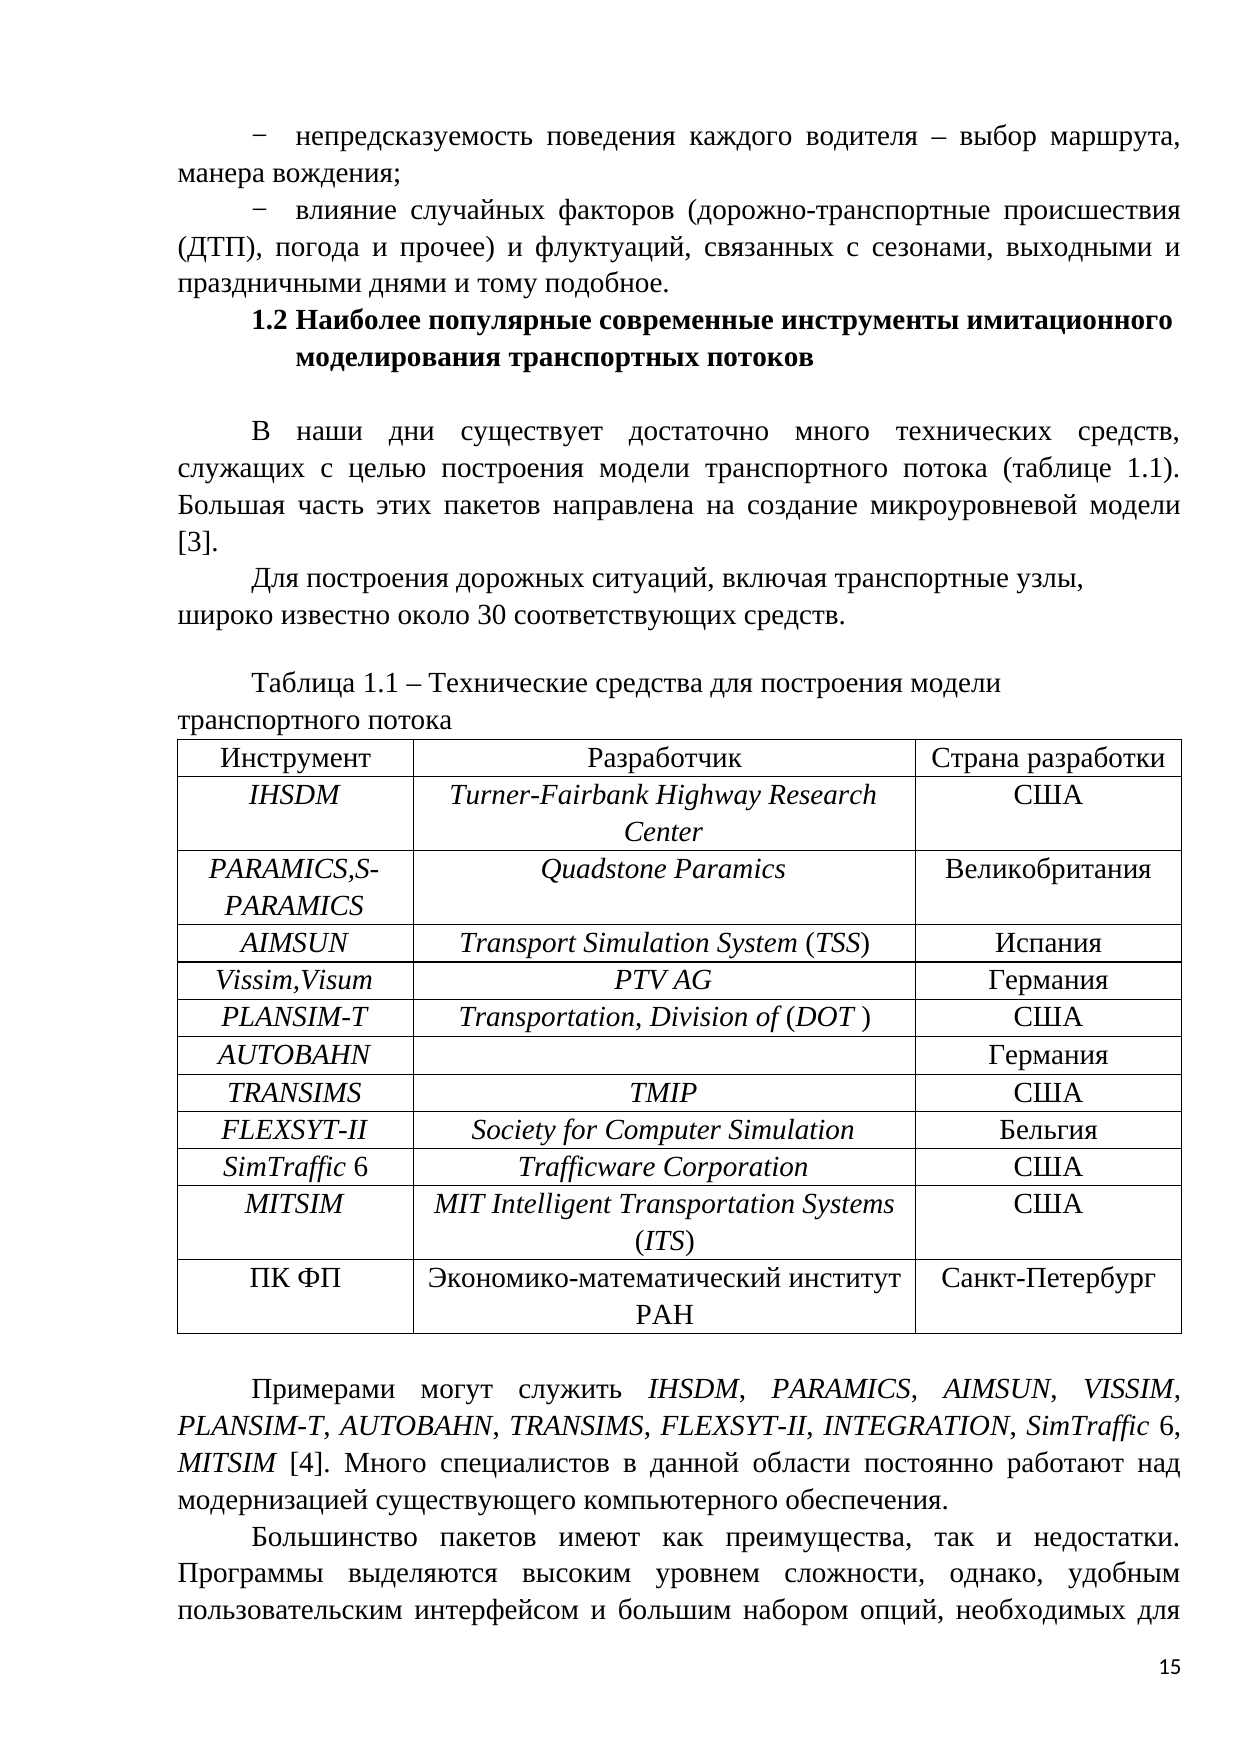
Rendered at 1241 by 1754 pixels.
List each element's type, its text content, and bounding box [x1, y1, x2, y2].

list − непредсказуемость поведения каждого водителя – выбор маршрута, манера вождения; [177, 118, 1181, 188]
table_cell ПК ФП [178, 1260, 413, 1333]
table_cell Trafficware Corporation [414, 1149, 915, 1185]
table_cell TRANSIMS [178, 1075, 413, 1111]
table_header Инструмент [178, 740, 413, 776]
table_cell США [916, 777, 1181, 850]
text Для построения дорожных ситуаций, включая транспортные узлы, широко известно около 30 соответствующих средств. [177, 561, 1181, 631]
table_cell США [916, 1186, 1181, 1259]
table_cell AIMSUN [178, 925, 413, 961]
table_header Страна разработки [916, 740, 1181, 776]
table_cell AUTOBAHN [178, 1037, 413, 1074]
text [177, 1519, 1181, 1626]
table_cell США [916, 1149, 1181, 1185]
subtitle Наиболее популярные современные инструменты имитационного моделирования транспортных потоков [251, 302, 1181, 373]
table_cell Quadstone Paramics [414, 851, 915, 924]
table_cell TMIP [414, 1075, 915, 1111]
table_cell MIT Intelligent Transportation Systems (ITS) [414, 1186, 915, 1259]
table_cell США [916, 1000, 1181, 1036]
table_cell PLANSIM-T [178, 1000, 413, 1036]
table_cell Бельгия [916, 1112, 1181, 1148]
table_cell Vissim,Visum [178, 963, 413, 998]
table_cell Transport Simulation System (TSS) [414, 925, 915, 961]
table_cell Society for Computer Simulation [414, 1112, 915, 1148]
table_cell [414, 1037, 915, 1074]
table_cell Turner-Fairbank Highway Research Center [414, 777, 915, 850]
table_cell Германия [916, 1037, 1181, 1074]
table_cell Санкт-Петербург [916, 1260, 1181, 1333]
table_cell SimTraffic 6 [178, 1149, 413, 1185]
table_cell IHSDM [178, 777, 413, 850]
table_cell PTV AG [414, 963, 915, 998]
table_header Разработчик [414, 740, 915, 776]
text В наши дни существует достаточно много технических средств, служащих с целью построения модели транспортного потока (таблице 1.1). Большая часть этих пакетов направлена на создание микроуровневой модели [3]. [177, 413, 1181, 557]
table_cell Германия [916, 963, 1181, 998]
table_cell Экономико-математический институт РАН [414, 1260, 915, 1333]
table_cell Испания [916, 925, 1181, 961]
text Примерами могут служить IHSDM, PARAMICS, AIMSUN, VISSIM, PLANSIM-T, AUTOBAHN, TRANSIMS, FLEXSYT-II, INTEGRATION, SimTraffic 6, MITSIM [4]. Много специалистов в данной области постоянно работают над модернизацией существующего компьютерного обеспечения. [177, 1371, 1181, 1515]
table_cell США [916, 1075, 1181, 1111]
table_cell PARAMICS,S-PARAMICS [178, 851, 413, 924]
table_cell FLEXSYT-II [178, 1112, 413, 1148]
table_cell Transportation, Division of (DOT ) [414, 1000, 915, 1036]
text Таблица 1.1 – Технические средства для построения модели транспортного потока [177, 665, 1181, 736]
table_cell MITSIM [178, 1186, 413, 1259]
table_cell Великобритания [916, 851, 1181, 924]
list − влияние случайных факторов (дорожно-транспортные происшествия (ДТП), погода и прочее) и флуктуаций, связанных с сезонами, выходными и праздничными днями и тому подобное. [177, 192, 1181, 299]
